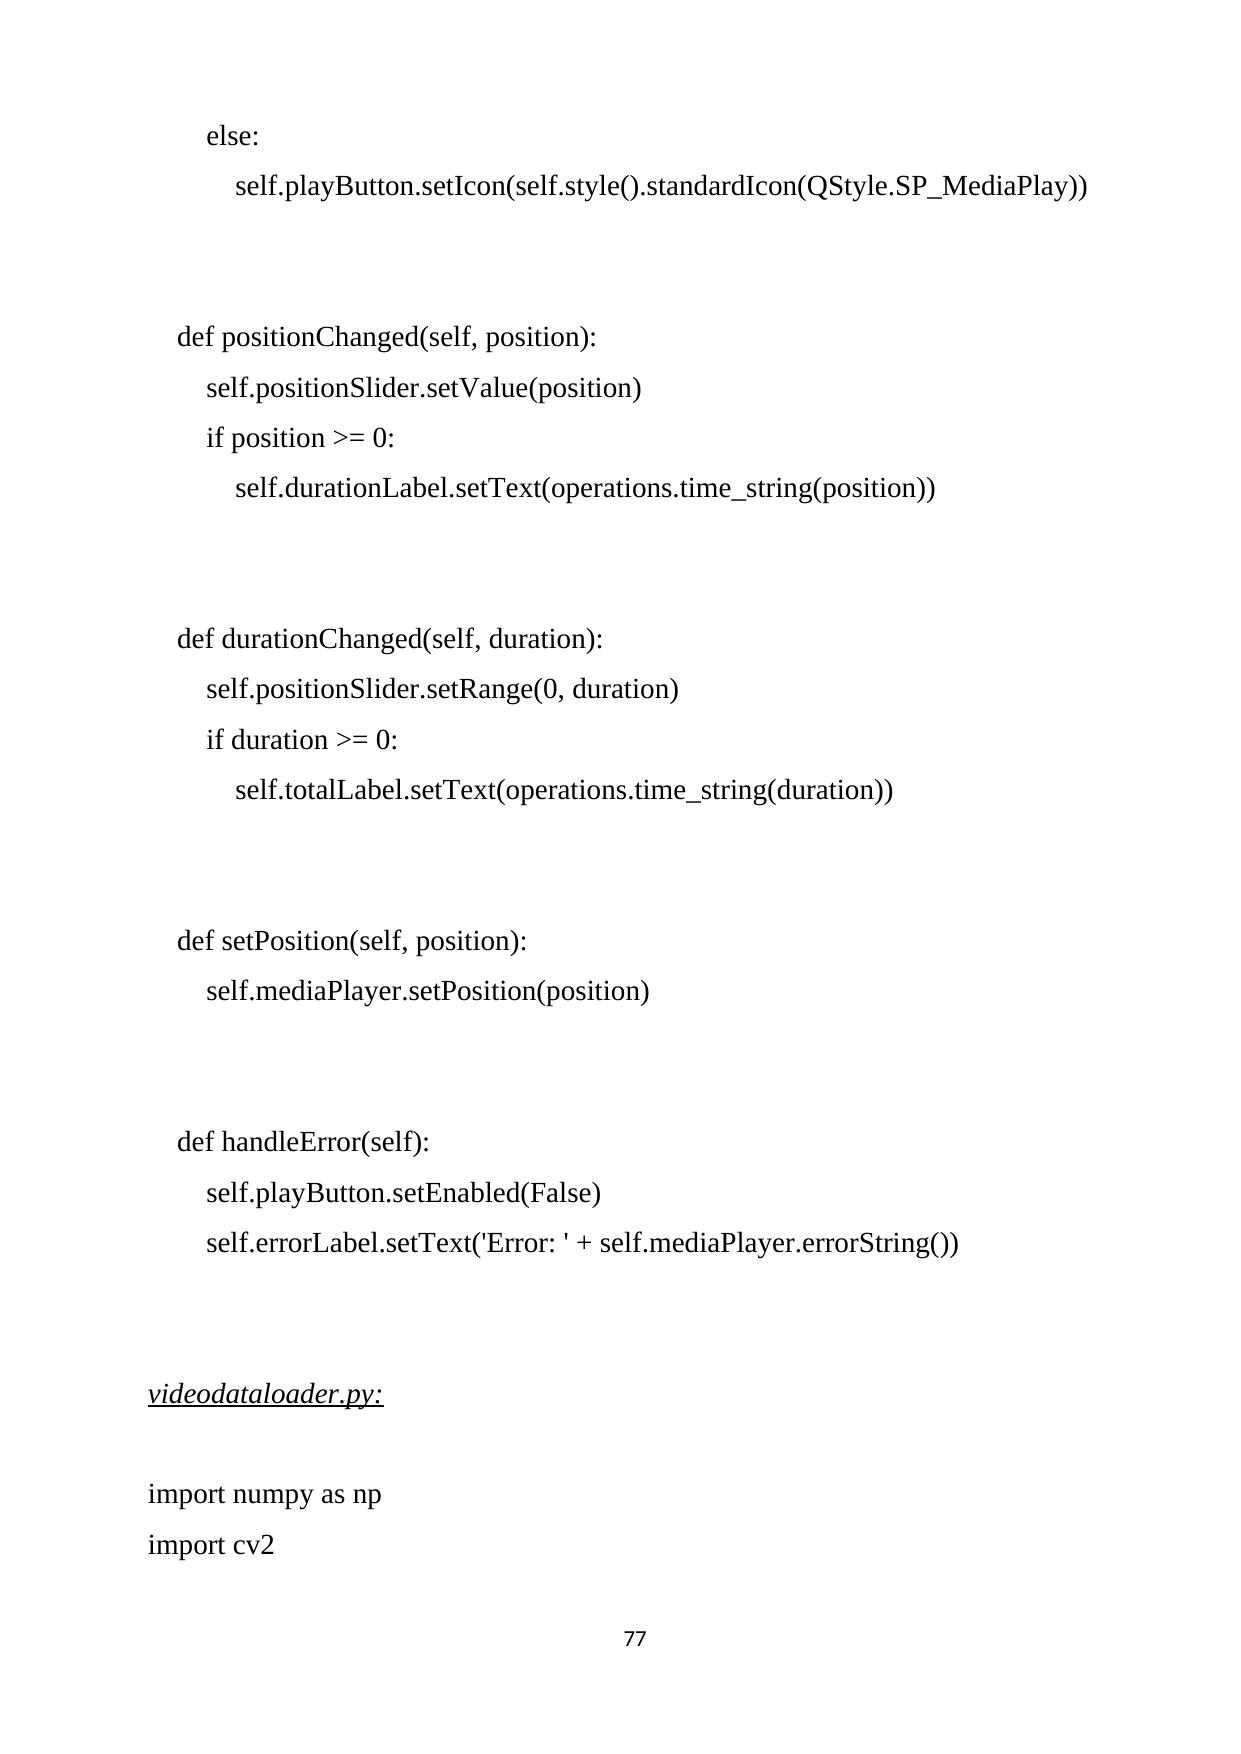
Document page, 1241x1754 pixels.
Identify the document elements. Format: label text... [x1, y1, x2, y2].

text import numpy as np [148, 1477, 1122, 1510]
text self.totalLabel.setText(operations.time_string(duration)) [148, 772, 1122, 806]
text self.errorLabel.setText('Error: ' + self.mediaPlayer.errorString()) [148, 1225, 1122, 1258]
text if position >= 0: [148, 420, 1122, 453]
text def positionChanged(self, position): [148, 319, 1122, 353]
text self.mediaPlayer.setPosition(position) [148, 973, 1122, 1007]
text videodataloader.py: [148, 1376, 1122, 1409]
text self.positionSlider.setValue(position) [148, 370, 1122, 403]
text self.positionSlider.setRange(0, duration) [148, 672, 1122, 705]
text def durationChanged(self, duration): [148, 621, 1122, 655]
text self.durationLabel.setText(operations.time_string(position)) [148, 470, 1122, 504]
text def setPosition(self, position): [148, 923, 1122, 957]
text import cv2 [148, 1527, 1122, 1560]
text else: [148, 118, 1122, 152]
text self.playButton.setEnabled(False) [148, 1175, 1122, 1208]
text if duration >= 0: [148, 722, 1122, 755]
text def handleError(self): [148, 1124, 1122, 1158]
text self.playButton.setIcon(self.style().standardIcon(QStyle.SP_MediaPlay)) [148, 168, 1122, 202]
